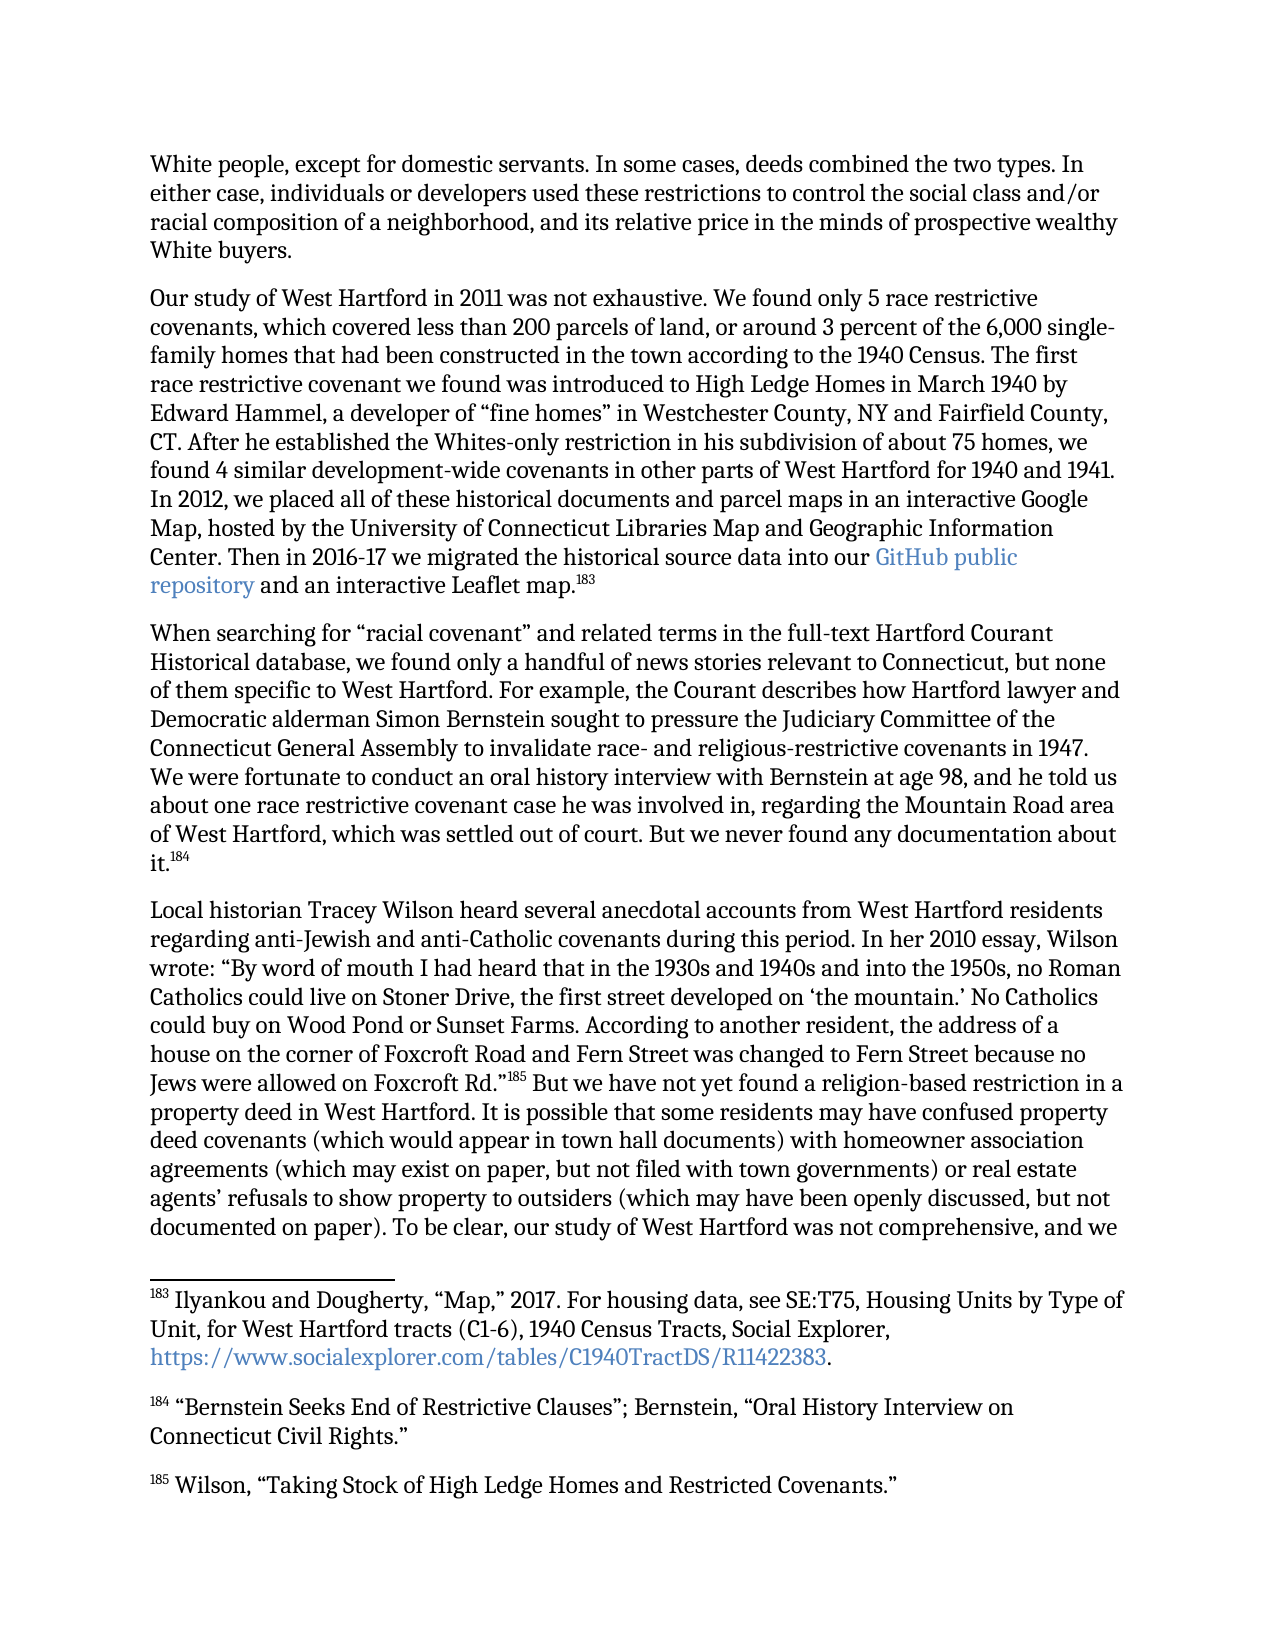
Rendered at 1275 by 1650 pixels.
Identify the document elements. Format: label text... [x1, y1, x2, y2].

text When searching for “racial covenant” and related terms in the full-text Hartford Courant Historical database, we found only a handful of news stories relevant to Connecticut, but none of them specific to West Hartford. For example, the Courant describes how Hartford lawyer and Democratic alderman Simon Bernstein sought to pressure the Judiciary Committee of the Connecticut General Assembly to invalidate race- and religious-restrictive covenants in 1947. We were fortunate to conduct an oral history interview with Bernstein at age 98, and he told us about one race restrictive covenant case he was involved in, regarding the Mountain Road area of West Hartford, which was settled out of court. But we never found any documentation about it. [150, 619, 1125, 877]
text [150, 150, 1125, 265]
text Our study of West Hartford in 2011 was not exhaustive. We found only 5 race restrictive covenants, which covered less than 200 parcels of land, or around 3 percent of the 6,000 single-family homes that had been constructed in the town according to the 1940 Census. The first race restrictive covenant we found was introduced to High Ledge Homes in March 1940 by Edward Hammel, a developer of “fine homes” in Westchester County, NY and Fairfield County, CT. After he established the Whites-only restriction in his subdivision of about 75 homes, we found 4 similar development-wide covenants in other parts of West Hartford for 1940 and 1941. In 2012, we placed all of these historical documents and parcel maps in an interactive Google Map, hosted by the University of Connecticut Libraries Map and Geographic Information Center. Then in 2016-17 we migrated the historical source data into our GitHub public repository and an interactive Leaflet map. [150, 284, 1125, 600]
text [150, 896, 1125, 1241]
